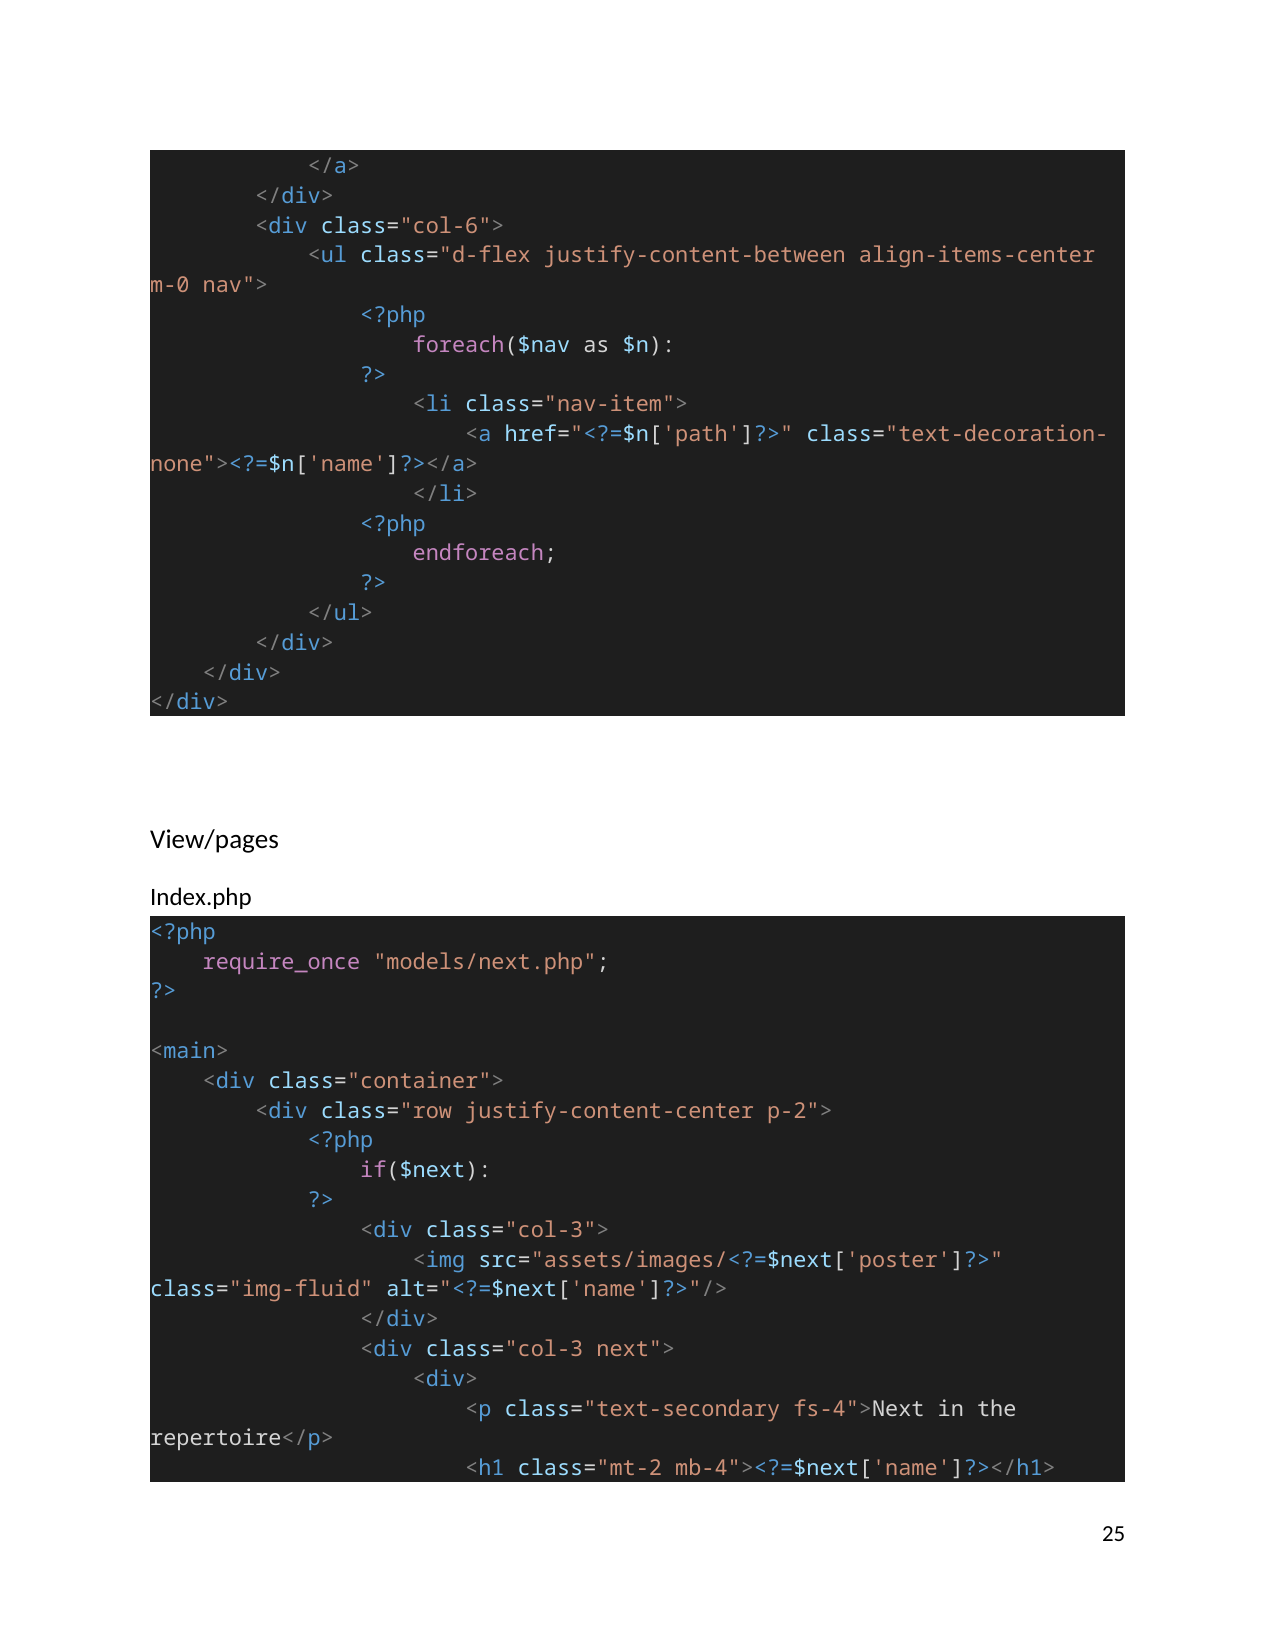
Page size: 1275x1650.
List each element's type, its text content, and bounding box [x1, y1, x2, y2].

text require_once "models/next.php"; [150, 946, 1125, 975]
text <div class="col-6"> [150, 209, 1125, 239]
text <div class="container"> [150, 1065, 1125, 1094]
text if($next): [150, 1154, 1125, 1184]
text <?php [150, 299, 1125, 329]
text <?php [150, 507, 1125, 537]
text endforeach; [150, 537, 1125, 567]
text </div> [150, 686, 1125, 716]
text <?php [150, 1124, 1125, 1154]
text <img src="assets/images/<?=$next['poster']?>" class="img-fluid" alt="<?=$next['name']?>"/> [150, 1243, 1125, 1303]
text <?php [150, 916, 1125, 946]
text ?> [150, 1184, 1125, 1214]
text ?> [150, 567, 1125, 597]
text </div> [150, 627, 1125, 656]
text </div> [150, 180, 1125, 209]
text </ul> [150, 597, 1125, 627]
text <main> [150, 1035, 1125, 1065]
text </li> [150, 478, 1125, 507]
text </div> [150, 1303, 1125, 1333]
text <div class="col-3"> [150, 1214, 1125, 1243]
text </a> [150, 150, 1125, 180]
subtitle View/pages [150, 822, 1125, 855]
text <p class="text-secondary fs-4">Next in the repertoire</p> [150, 1392, 1125, 1452]
text <ul class="d-flex justify-content-between align-items-center m-0 nav"> [150, 239, 1125, 299]
text <li class="nav-item"> [150, 388, 1125, 418]
text <div class="row justify-content-center p-2"> [150, 1094, 1125, 1124]
text <div class="col-3 next"> [150, 1333, 1125, 1363]
text ?> [150, 358, 1125, 388]
subtitle Index.php [150, 881, 1125, 911]
text </div> [150, 656, 1125, 686]
text <h1 class="mt-2 mb-4"><?=$next['name']?></h1> [150, 1452, 1125, 1482]
text <a href="<?=$n['path']?>" class="text-decoration-none"><?=$n['name']?></a> [150, 418, 1125, 478]
text foreach($nav as $n): [150, 329, 1125, 358]
text ?> [150, 975, 1125, 1005]
text <div> [150, 1363, 1125, 1392]
